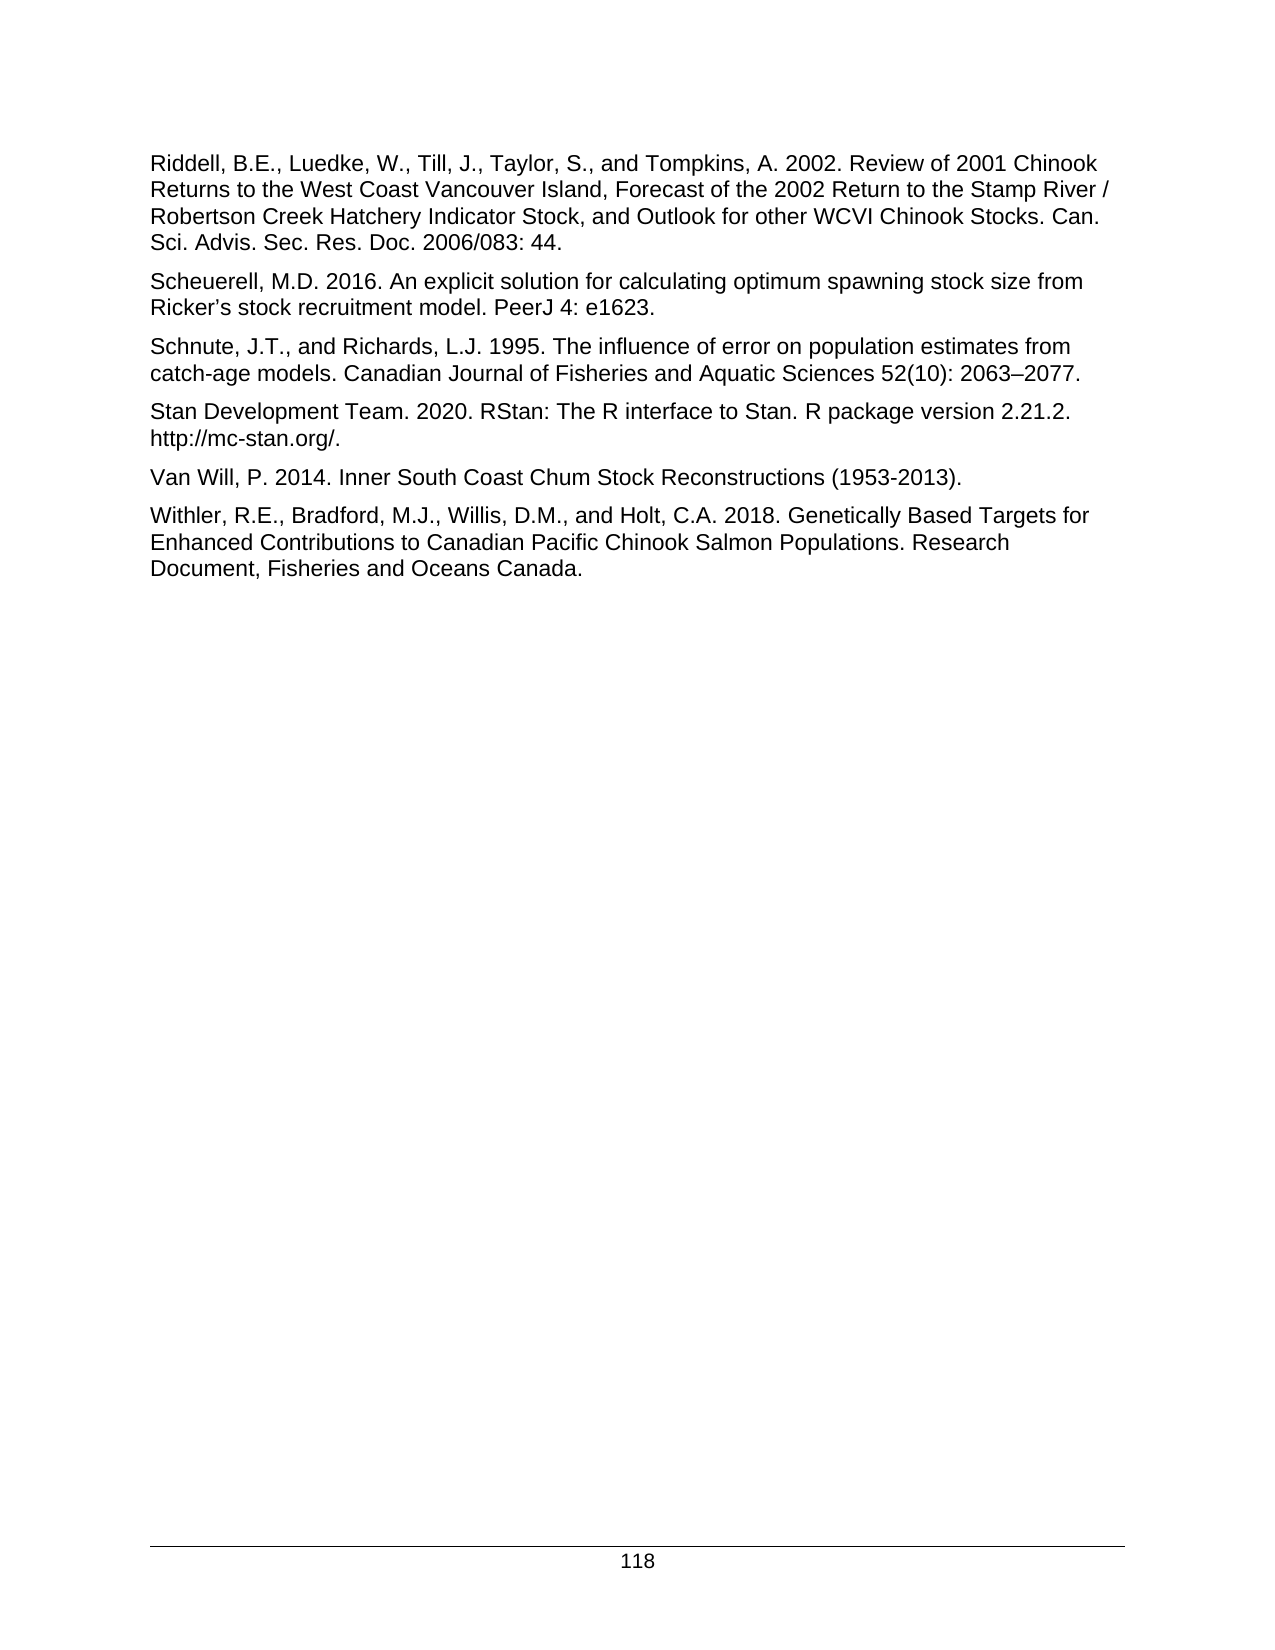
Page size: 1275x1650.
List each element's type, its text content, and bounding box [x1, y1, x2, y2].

text Riddell, B.E., Luedke, W., Till, J., Taylor, S., and Tompkins, A. 2002. Review of 2001 Chinook Returns to the West Coast Vancouver Island, Forecast of the 2002 Return to the Stamp River / Robertson Creek Hatchery Indicator Stock, and Outlook for other WCVI Chinook Stocks. Can. Sci. Advis. Sec. Res. Doc. 2006/083: 44. [150, 150, 1125, 255]
text Van Will, P. 2014. Inner South Coast Chum Stock Reconstructions (1953-2013). [150, 463, 1125, 490]
text Schnute, J.T., and Richards, L.J. 1995. The influence of error on population estimates from catch-age models. Canadian Journal of Fisheries and Aquatic Sciences 52(10): 2063–2077. [150, 333, 1125, 386]
text Withler, R.E., Bradford, M.J., Willis, D.M., and Holt, C.A. 2018. Genetically Based Targets for Enhanced Contributions to Canadian Pacific Chinook Salmon Populations. Research Document, Fisheries and Oceans Canada. [150, 502, 1125, 581]
text Scheuerell, M.D. 2016. An explicit solution for calculating optimum spawning stock size from Ricker’s stock recruitment model. PeerJ 4: e1623. [150, 268, 1125, 321]
text Stan Development Team. 2020. RStan: The R interface to Stan. R package version 2.21.2. http://mc-stan.org/. [150, 398, 1125, 451]
